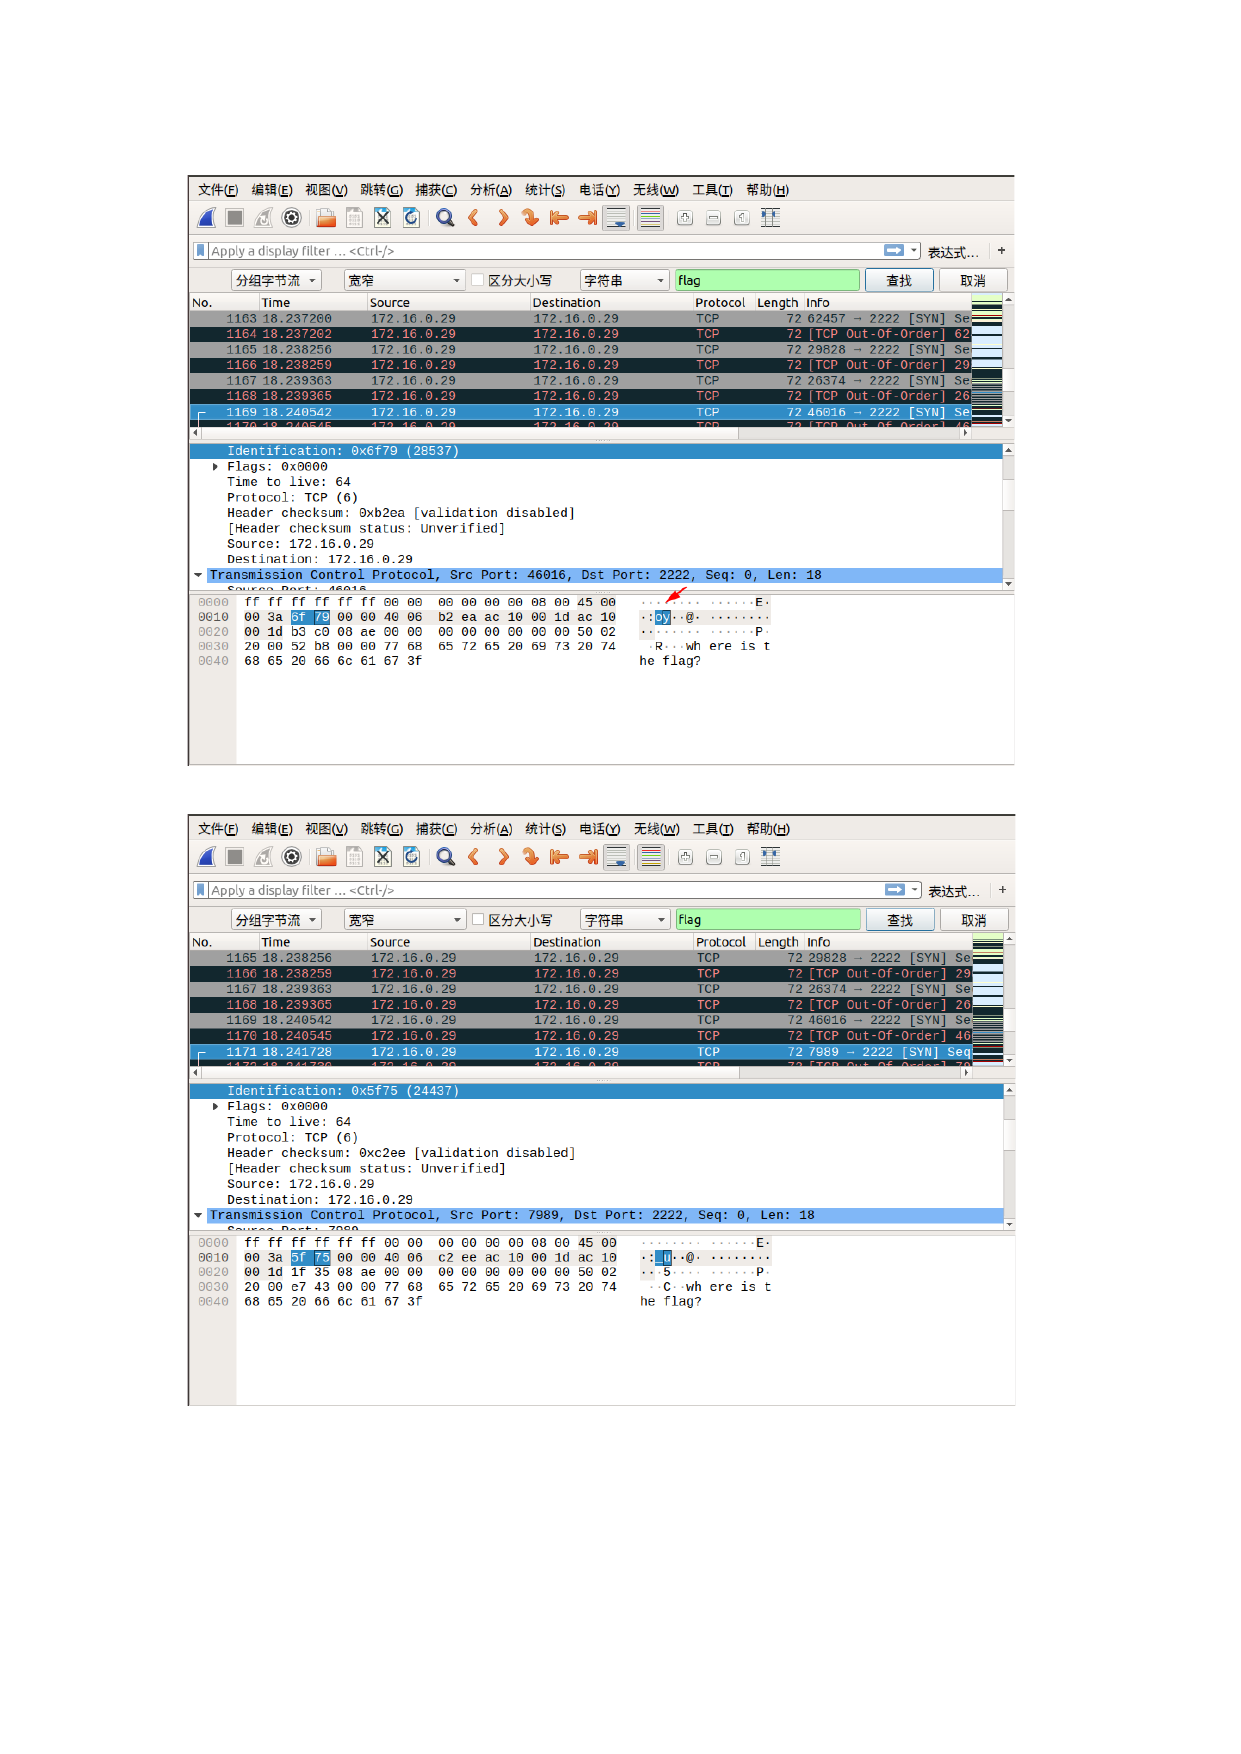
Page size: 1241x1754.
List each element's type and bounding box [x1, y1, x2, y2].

picture [187, 814, 1016, 1406]
picture [187, 175, 1015, 766]
